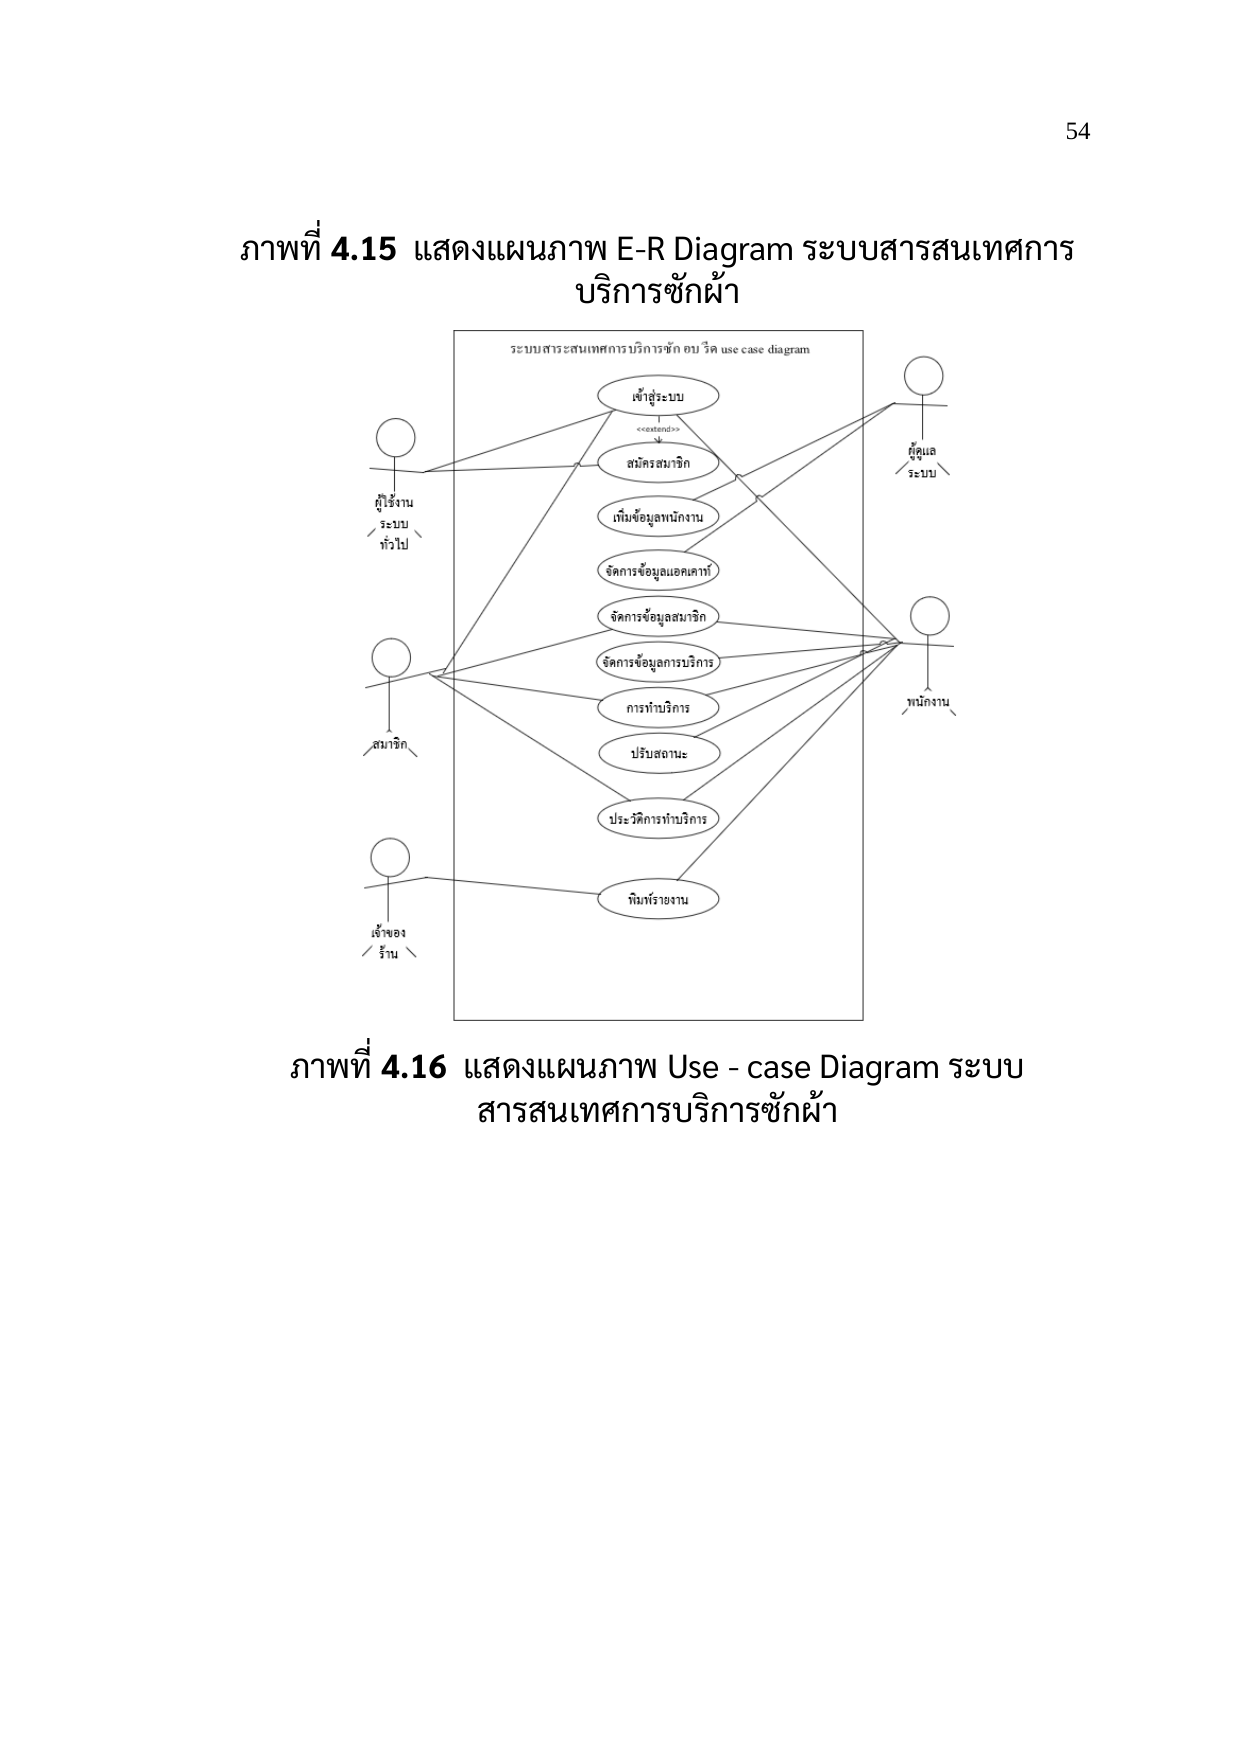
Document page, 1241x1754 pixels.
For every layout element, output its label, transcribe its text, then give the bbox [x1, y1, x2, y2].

text ภาพที่ 4.16 แสดงแผนภาพ Use - case Diagram ระบบสารสนเทศการบริการซักผ้า [225, 1043, 1090, 1130]
text ภาพที่ 4.15 แสดงแผนภาพ E-R Diagram ระบบสารสนเทศการบริการซักผ้า [225, 225, 1090, 312]
picture [343, 311, 972, 1022]
